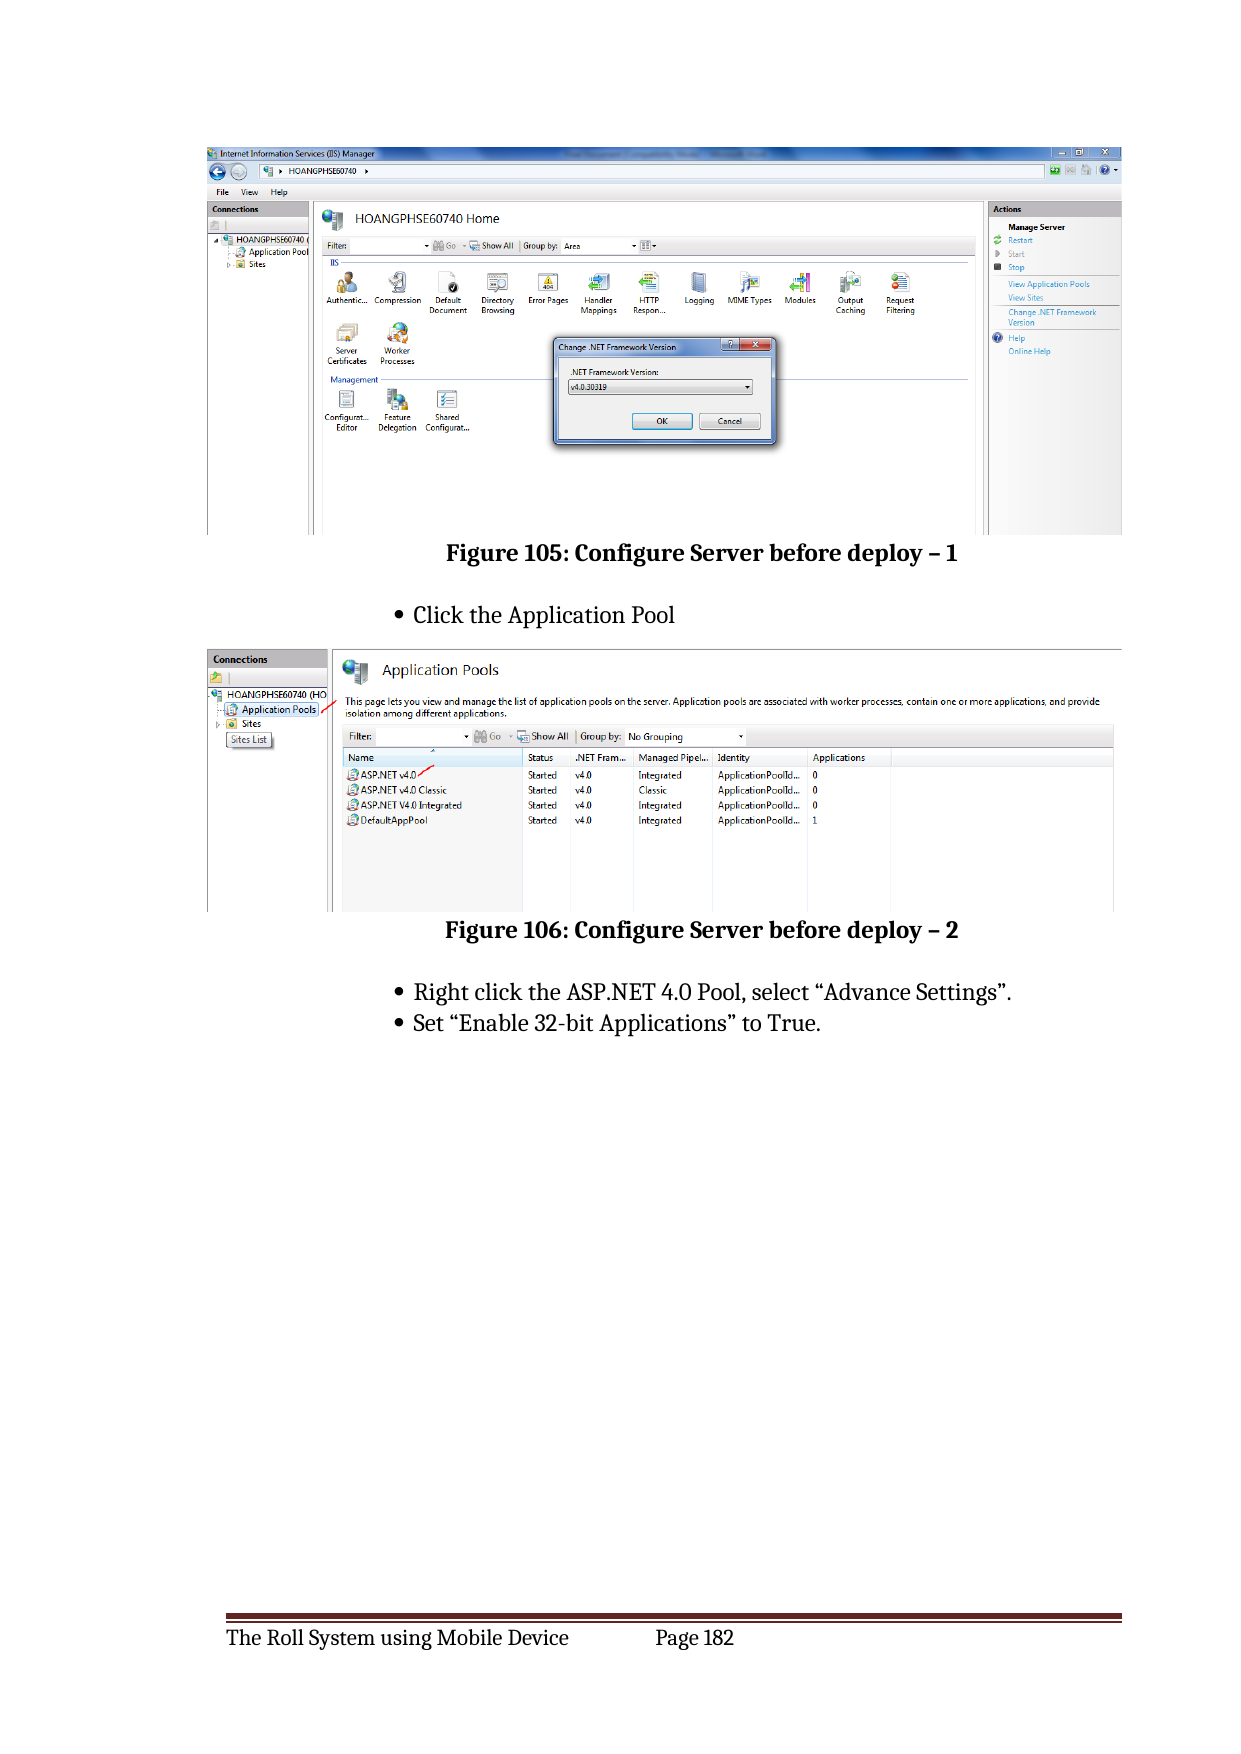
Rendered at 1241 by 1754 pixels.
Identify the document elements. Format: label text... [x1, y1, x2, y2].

list Right click the ASP.NET 4.0 Pool, select “Advance Settings”. [394, 978, 1122, 1006]
list Set “Enable 32-bit Applications” to True. [394, 1009, 1122, 1037]
picture [207, 147, 1122, 535]
picture [207, 648, 1122, 912]
list Click the Application Pool [394, 601, 1122, 629]
